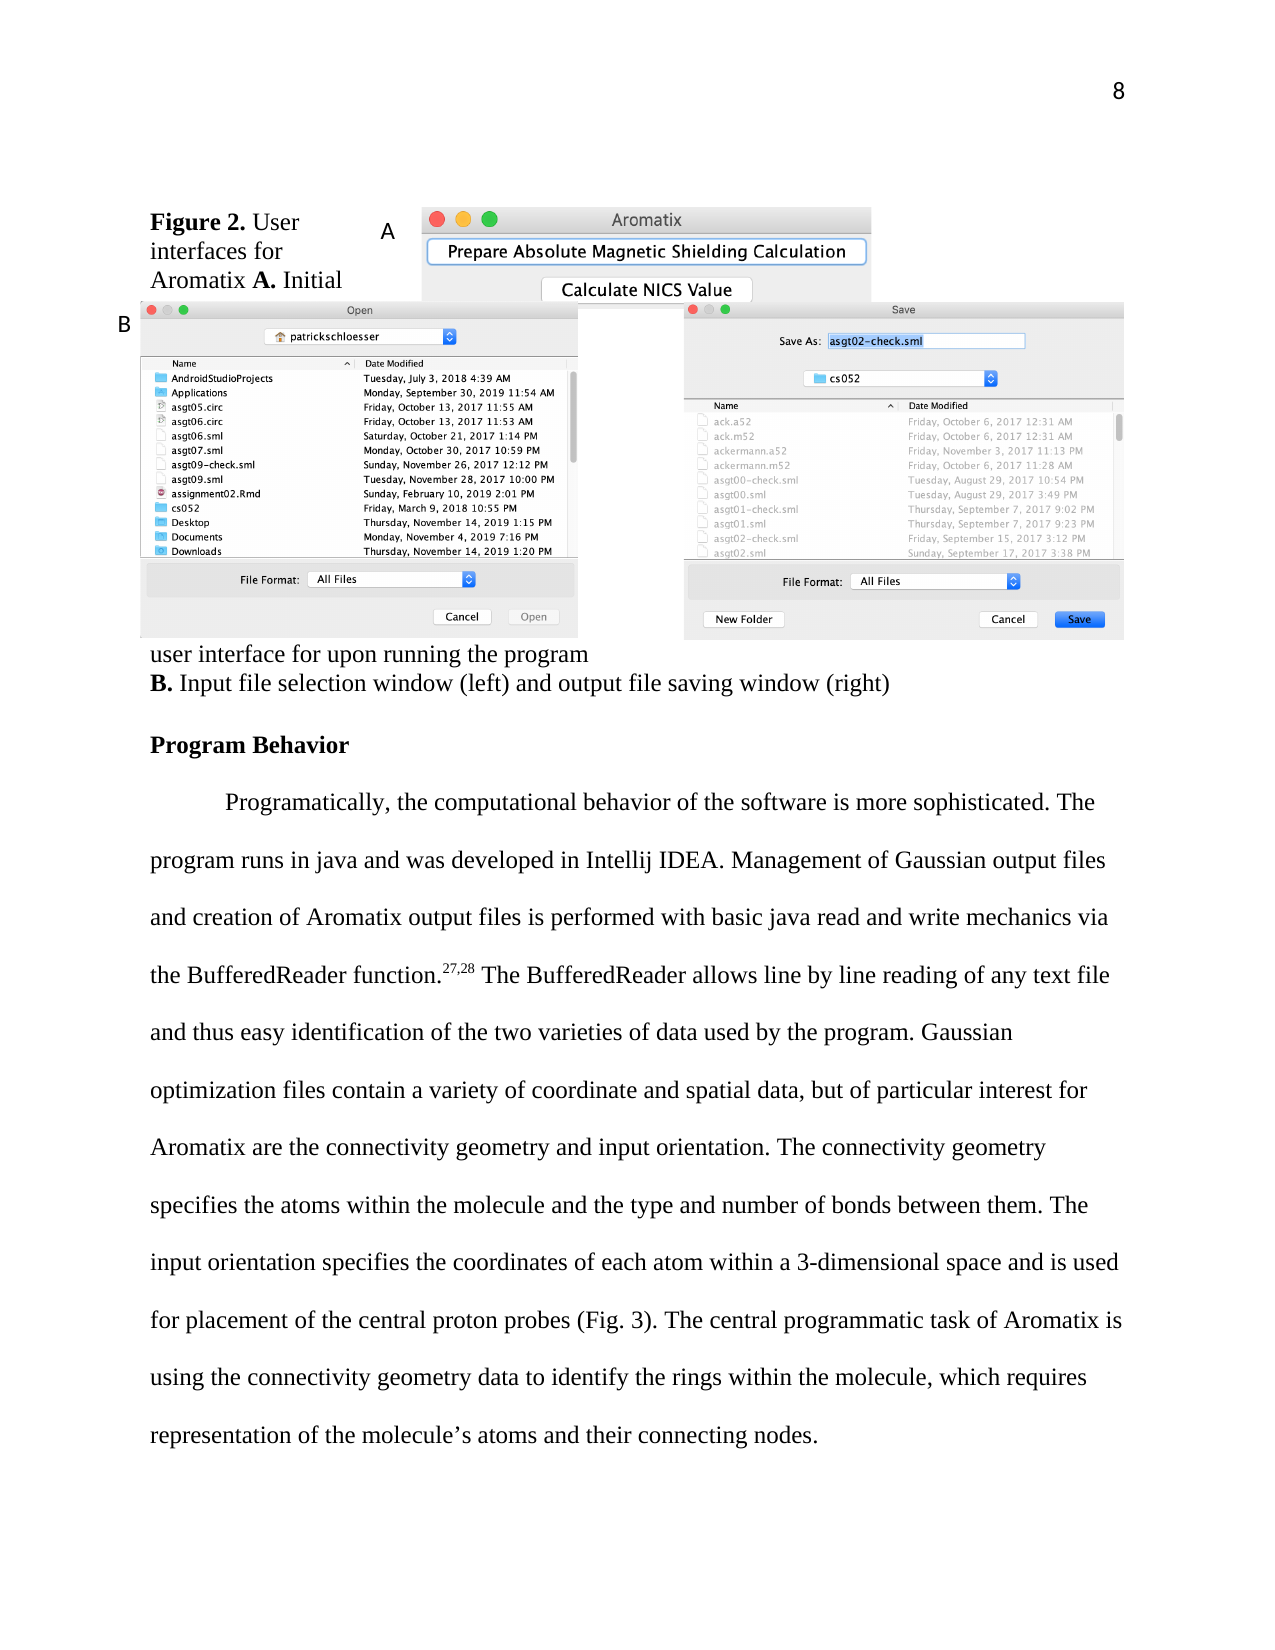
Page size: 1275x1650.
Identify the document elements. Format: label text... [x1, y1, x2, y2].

text Programatically, the computational behavior of the software is more sophisticated. The program runs in java and was developed in Intellij IDEA. Management of Gaussian output files and creation of Aromatix output files is performed with basic java read and write mechanics via [150, 787, 1125, 931]
text the BufferedReader function.27,28 The BufferedReader allows line by line reading of any text file and thus easy identification of the two varieties of data used by the program. Gaussian [150, 960, 1125, 1046]
text B. Input file selection window (left) and output file saving window (right) [150, 668, 1125, 697]
subtitle Program Behavior [150, 730, 1125, 759]
text optimization files contain a variety of coordinate and spatial data, but of particular interest for Aromatix are the connectivity geometry and input orientation. The connectivity geometry specifies the atoms within the molecule and the type and number of bonds between them. The input orientation specifies the coordinates of each atom within a 3-dimensional space and is used for placement of the central proton probes (Fig. 3). The central programmatic task of Aromatix is using the connectivity geometry data to identify the rings within the molecule, which requires representation of the molecule’s atoms and their connecting nodes. [150, 1075, 1125, 1449]
picture [140, 207, 1124, 640]
